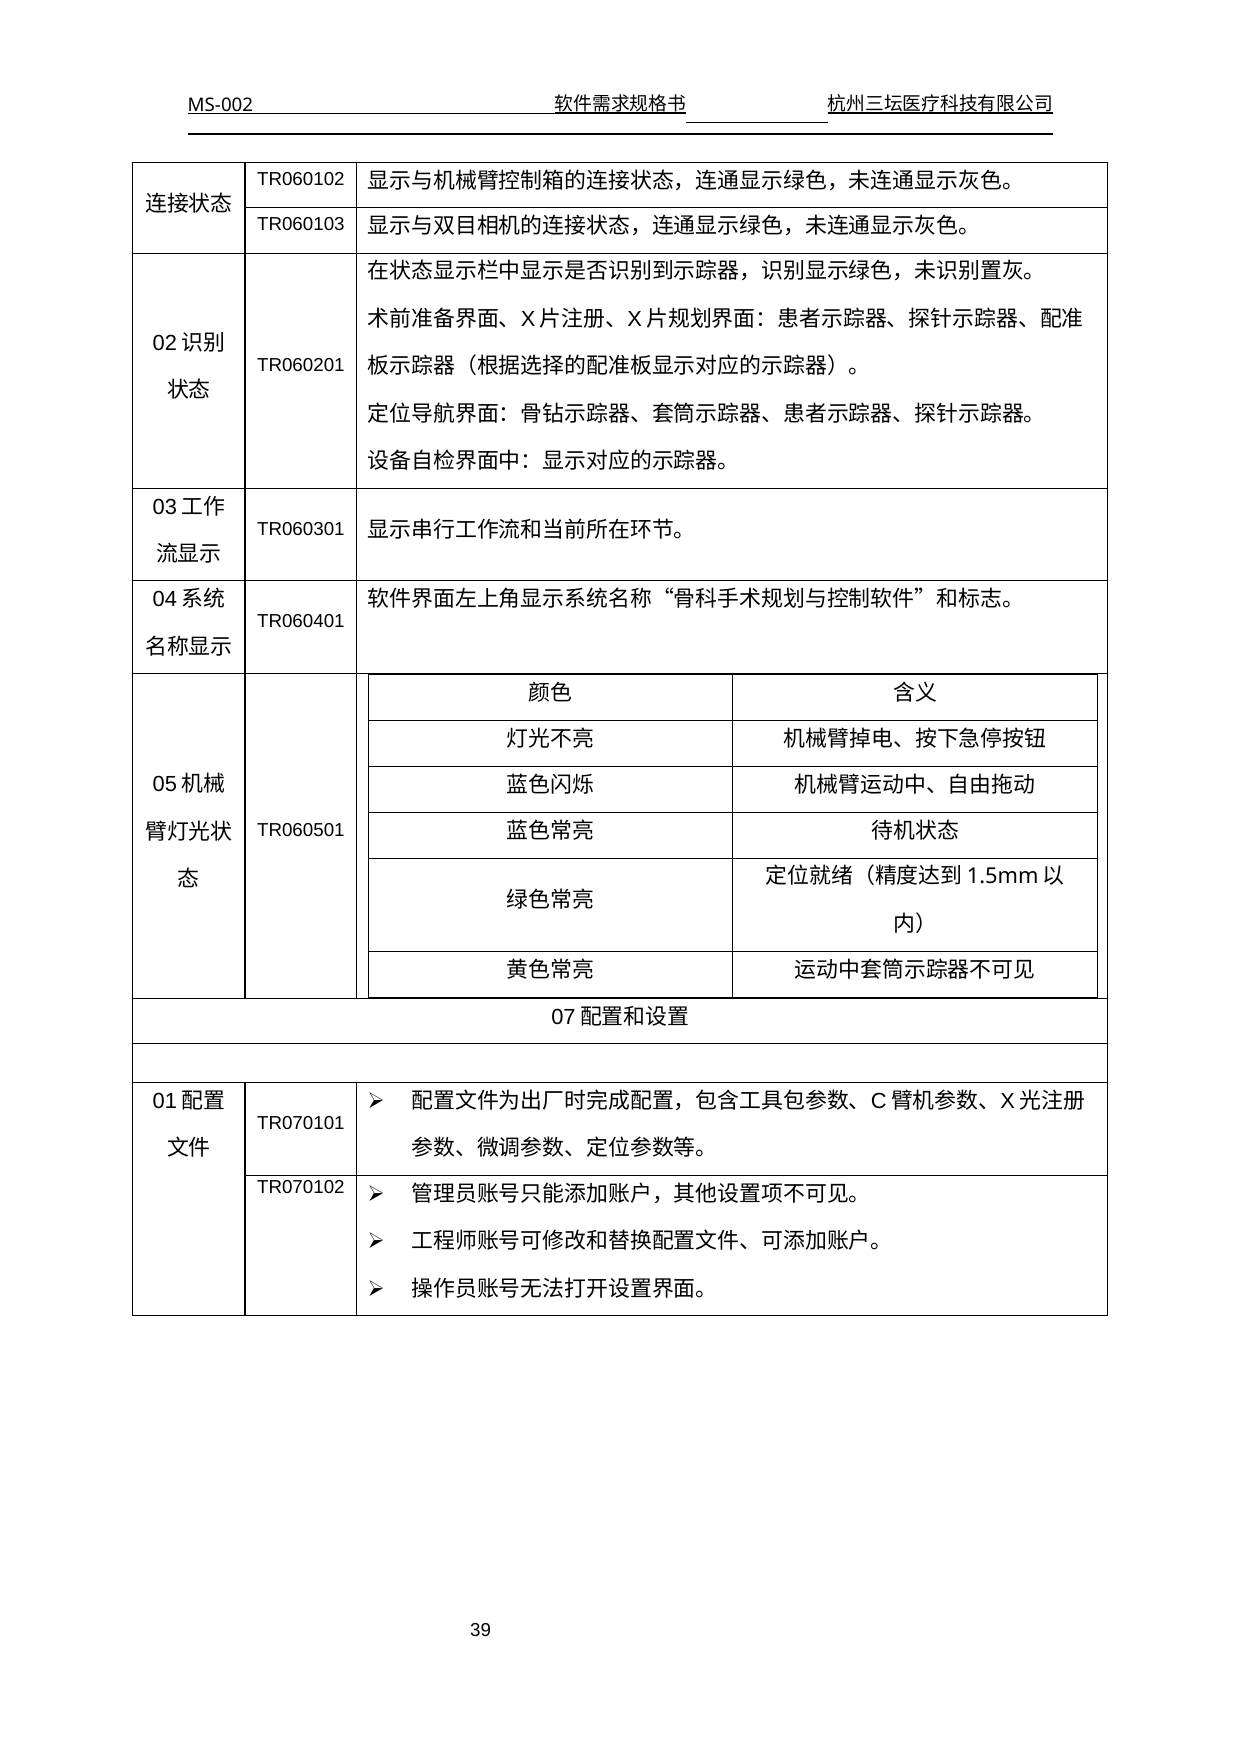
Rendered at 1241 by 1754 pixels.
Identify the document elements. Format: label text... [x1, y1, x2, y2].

table_cell 01配置文件 [133, 1083, 244, 1315]
table_cell 01设备连接状态 [133, 163, 244, 252]
table_cell [733, 813, 1097, 858]
table_cell 在状态显示栏中显示是否识别到示踪器，识别显示绿色，未识别置灰。 术前准备界面、X片注册、X片规划界面：患者示踪器、探针示踪器、配准板示踪器（根据选择的配准板显示对应的示踪器）。 定位导航界面：骨钻示踪器、套筒示踪器、患者示踪器、探针示踪器。 设备自检界面中：显示对应的示踪器。 [357, 254, 1107, 488]
table_cell TR060301 [246, 489, 356, 580]
table_cell [733, 675, 1097, 720]
table_cell [357, 674, 368, 998]
table_cell 管理员账号只能添加账户，其他设置项不可见。 工程师账号可修改和替换配置文件、可添加账户。 操作员账号无法打开设置界面。 [357, 1176, 1107, 1315]
table_cell 显示与机械臂控制箱的连接状态，连通显示绿色，未连通显示灰色。 [357, 163, 1107, 207]
table_cell [369, 859, 732, 951]
table_cell 软件界面左上角显示系统名称“骨科手术规划与控制软件”和标志。 [357, 581, 1107, 673]
table_cell [1098, 674, 1107, 998]
table_cell [369, 675, 732, 720]
table_cell 配置文件为出厂时完成配置，包含工具包参数、C臂机参数、X光注册参数、微调参数、定位参数等。 [357, 1083, 1107, 1174]
table_cell TR060201 [246, 254, 356, 488]
table_cell TR060501 [246, 674, 356, 998]
table_cell [733, 952, 1097, 997]
table_cell 显示串行工作流和当前所在环节。 [357, 489, 1107, 580]
table_cell 04系统名称显示 [133, 581, 244, 673]
table_cell TR070101 [246, 1083, 356, 1174]
table_cell TR060102 [246, 163, 356, 207]
table_cell [733, 767, 1097, 812]
table_cell [369, 952, 732, 997]
table_cell [369, 767, 732, 812]
table_cell TR060401 [246, 581, 356, 673]
table_cell [733, 859, 1097, 951]
table_cell 02识别状态 [133, 254, 244, 488]
table_cell TR070102 [246, 1176, 356, 1315]
table_cell 05机械臂灯光状态 [133, 674, 244, 998]
table_cell [369, 813, 732, 858]
table_cell TR060103 [246, 208, 356, 252]
table_cell 03工作流显示 [133, 489, 244, 580]
table_cell [369, 721, 732, 766]
table_cell 07配置和设置 [133, 999, 1107, 1043]
table_cell [133, 1044, 1107, 1082]
table_cell 显示与双目相机的连接状态，连通显示绿色，未连通显示灰色。 [357, 208, 1107, 252]
table_cell [733, 721, 1097, 766]
